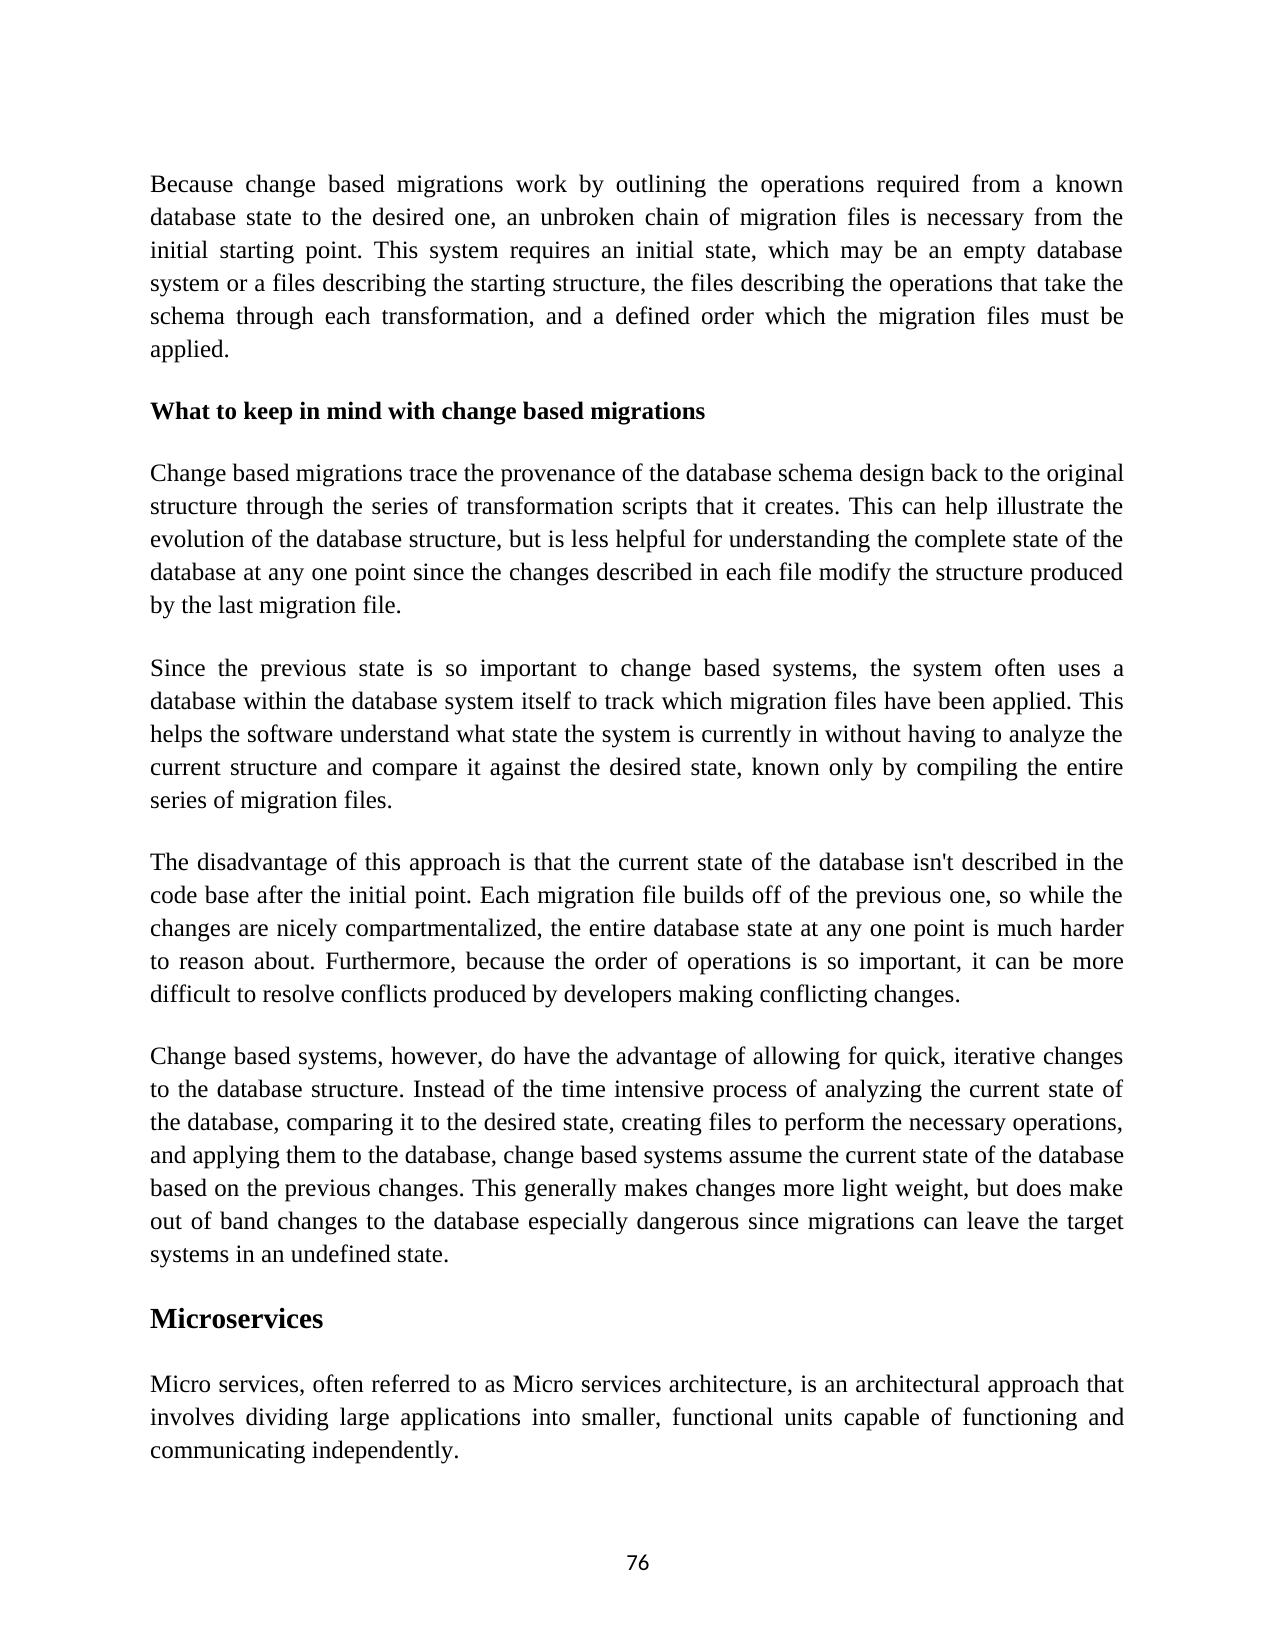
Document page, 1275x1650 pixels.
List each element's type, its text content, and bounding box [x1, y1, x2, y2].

text Because change based migrations work by outlining the operations required from a known database state to the desired one, an unbroken chain of migration files is necessary from the initial starting point. This system requires an initial state, which may be an empty database system or a files describing the starting structure, the files describing the operations that take the schema through each transformation, and a defined order which the migration files must be applied. [150, 169, 1125, 363]
text Change based systems, however, do have the advantage of allowing for quick, iterative changes to the database structure. Instead of the time intensive process of analyzing the current state of the database, comparing it to the desired state, creating files to perform the necessary operations, and applying them to the database, change based systems assume the current state of the database based on the previous changes. This generally makes changes more light weight, but does make out of band changes to the database especially dangerous since migrations can leave the target systems in an undefined state. [150, 1041, 1125, 1268]
text Microservices [150, 1302, 1125, 1335]
text The disadvantage of this approach is that the current state of the database isn't described in the code base after the initial point. Each migration file builds off of the previous one, so while the changes are nicely compartmentalized, the entire database state at any one point is much harder to reason about. Furthermore, because the order of operations is so important, it can be more difficult to resolve conflicts produced by developers making conflicting changes. [150, 847, 1125, 1008]
text Since the previous state is so important to change based systems, the system often uses a database within the database system itself to track which migration files have been applied. This helps the software understand what state the system is currently in without having to analyze the current structure and compare it against the desired state, known only by compiling the entire series of migration files. [150, 653, 1125, 813]
subtitle What to keep in mind with change based migrations [150, 396, 1125, 425]
text Change based migrations trace the provenance of the database schema design back to the original structure through the series of transformation scripts that it creates. This can help illustrate the evolution of the database structure, but is less helpful for understanding the complete state of the database at any one point since the changes described in each file modify the structure produced by the last migration file. [150, 458, 1125, 619]
text Micro services, often referred to as Micro services architecture, is an architectural approach that involves dividing large applications into smaller, functional units capable of functioning and communicating independently. [150, 1369, 1125, 1464]
